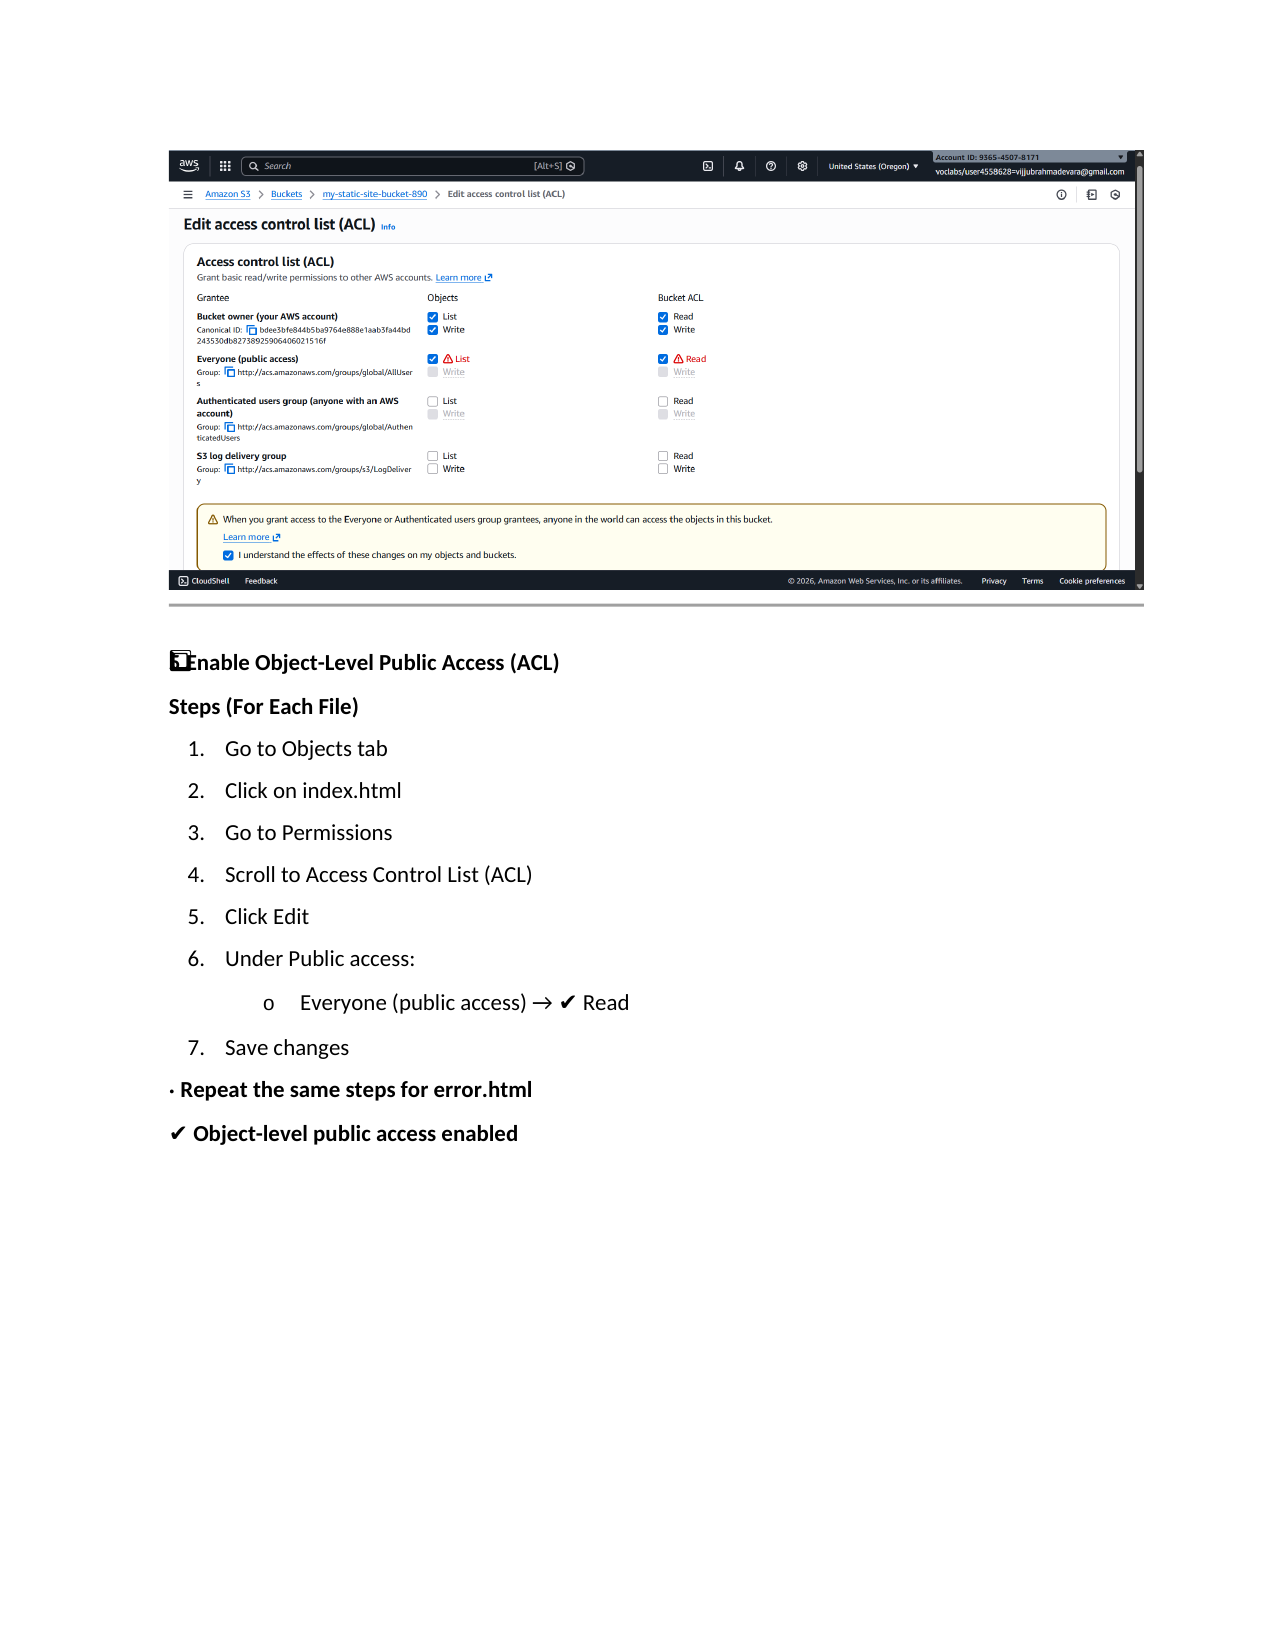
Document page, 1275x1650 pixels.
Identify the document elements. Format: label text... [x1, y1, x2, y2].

list Click Edit [187, 902, 1125, 930]
text 🔁 Repeat the same steps for error.html [169, 1075, 1125, 1103]
list Go to Permissions [187, 818, 1125, 846]
list Click on index.html [187, 776, 1125, 804]
list Save changes [187, 1033, 1125, 1061]
list Under Public access: [187, 944, 1125, 972]
list Everyone (public access) → ✔ Read [262, 986, 1125, 1017]
text Steps (For Each File) [169, 692, 1125, 720]
text 5️⃣ Enable Object-Level Public Access (ACL) [169, 646, 1125, 677]
text ✔ Object-level public access enabled [169, 1117, 1125, 1149]
list Scroll to Access Control List (ACL) [187, 860, 1125, 888]
list Go to Objects tab [187, 734, 1125, 762]
picture [168, 150, 1144, 590]
